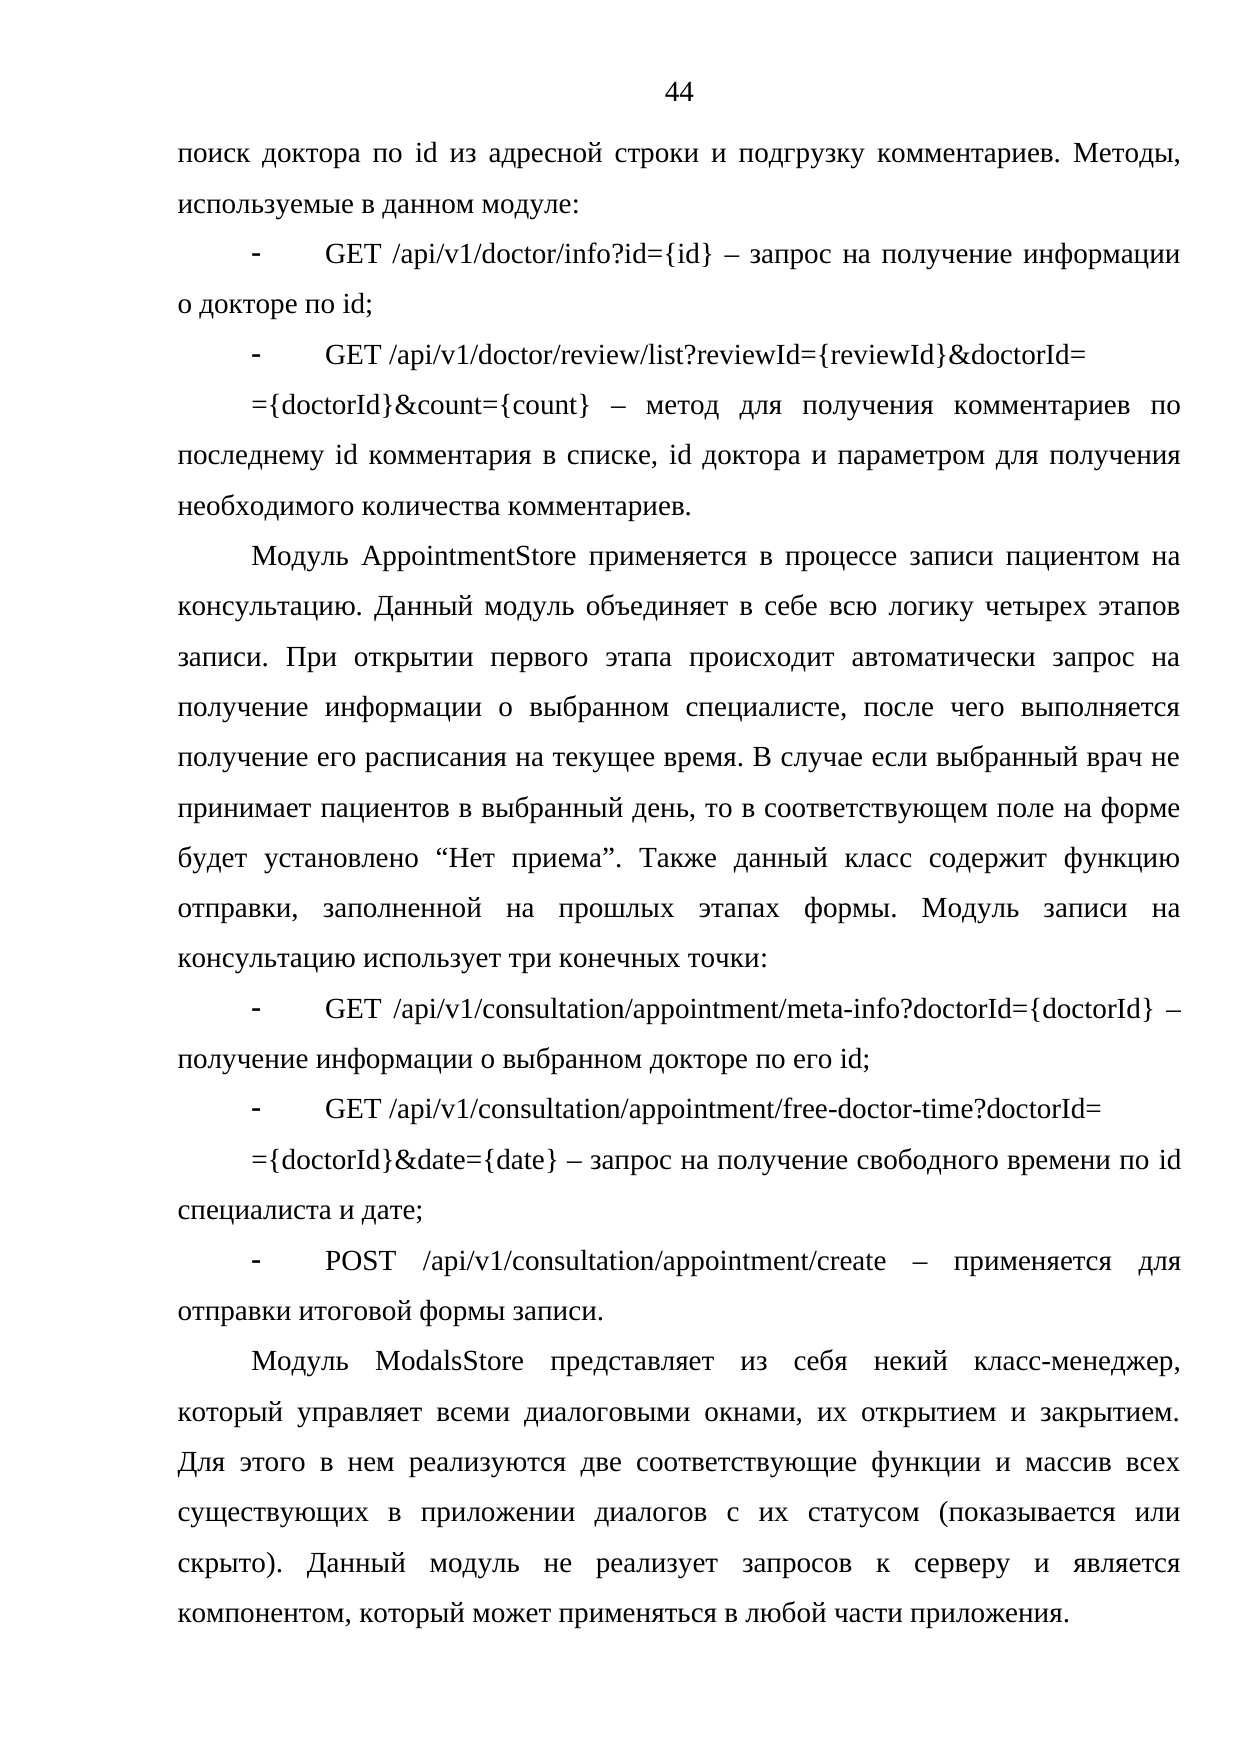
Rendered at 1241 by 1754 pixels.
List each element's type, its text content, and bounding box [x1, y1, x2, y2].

list ={doctorId}&date={date} – запрос на получение свободного времени по id специалиста и дате; [177, 1142, 1181, 1226]
list GET /api/v1/doctor/review/list?reviewId={reviewId}&doctorId= [177, 337, 1181, 370]
list GET /api/v1/consultation/appointment/meta-info?doctorId={doctorId} – получение информации о выбранном докторе по его id; [177, 991, 1181, 1075]
list GET /api/v1/consultation/appointment/free-doctor-time?doctorId= [177, 1092, 1181, 1125]
list ={doctorId}&count={count} – метод для получения комментариев по последнему id комментария в списке, id доктора и параметром для получения необходимого количества комментариев. [177, 387, 1181, 521]
list Модуль ModalsStore представляет из себя некий класс-менеджер, который управляет всеми диалоговыми окнами, их открытием и закрытием. Для этого в нем реализуются две соответствующие функции и массив всех существующих в приложении диалогов с их статусом (показывается или скрыто). Данный модуль не реализует запросов к серверу и является компонентом, который может применяться в любой части приложения. [177, 1343, 1181, 1628]
list POST /api/v1/consultation/appointment/create – применяется для отправки итоговой формы записи. [177, 1243, 1181, 1327]
text Модуль AppointmentStore применяется в процессе записи пациентом на консультацию. Данный модуль объединяет в себе всю логику четырех этапов записи. При открытии первого этапа происходит автоматически запрос на получение информации о выбранном специалисте, после чего выполняется получение его расписания на текущее время. В случае если выбранный врач не принимает пациентов в выбранный день, то в соответствующем поле на форме будет установлено “Нет приема”. Также данный класс содержит функцию отправки, заполненной на прошлых этапах формы. Модуль записи на консультацию использует три конечных точки: [177, 538, 1181, 974]
list GET /api/v1/doctor/info?id={id} – запрос на получение информации о докторе по id; [177, 236, 1181, 320]
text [177, 135, 1181, 219]
